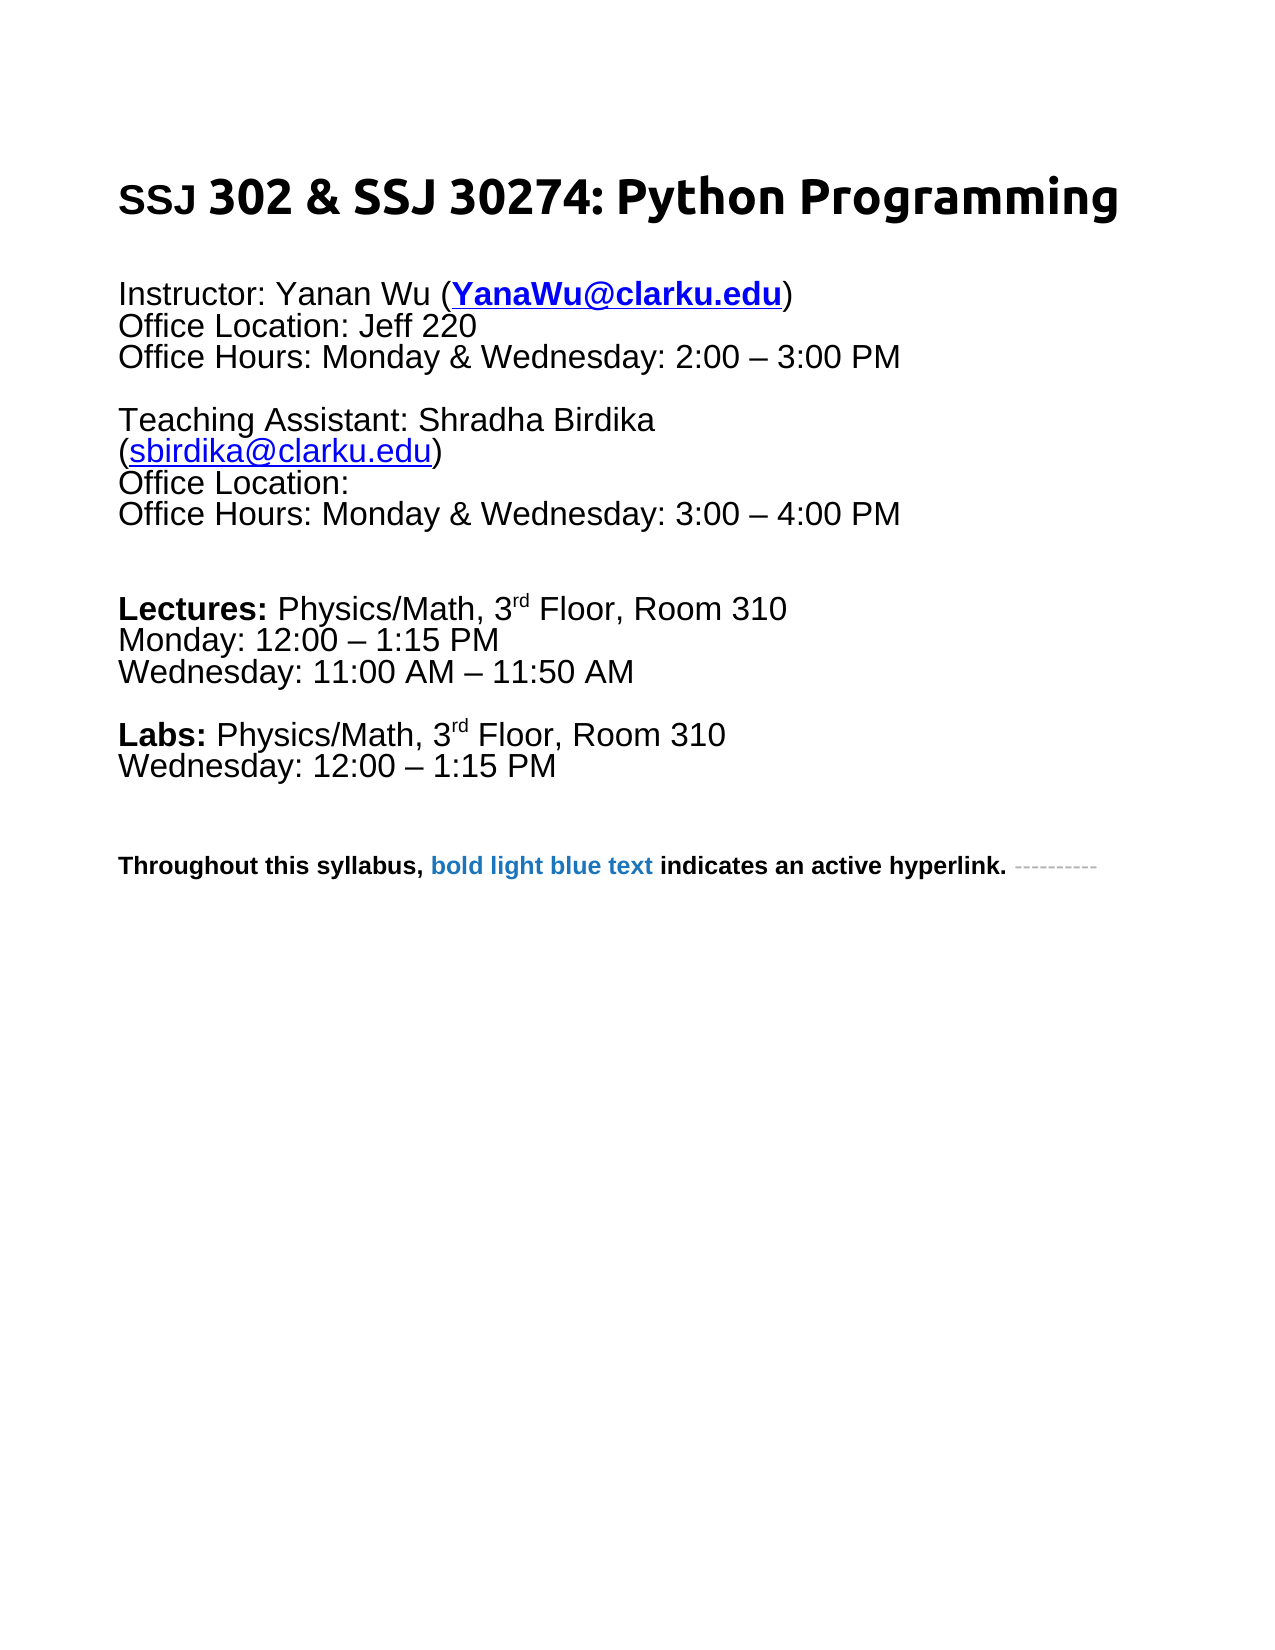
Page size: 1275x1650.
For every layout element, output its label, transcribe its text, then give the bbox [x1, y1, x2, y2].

text Office Location: Jeff 220 [118, 312, 1157, 343]
text Office Hours: Monday & Wednesday: 2:00 – 3:00 PM [118, 343, 1157, 375]
text Office Hours: Monday & Wednesday: 3:00 – 4:00 PM [118, 501, 1157, 532]
text Lectures: Physics/Math, 3rd Floor, Room 310 [118, 595, 1157, 627]
text Instructor: Yanan Wu (YanaWu@clarku.edu) [118, 281, 448, 312]
text Throughout this syllabus, bold light blue text indicates an active hyperlink. ---------- [118, 851, 1157, 879]
text Wednesday: 12:00 – 1:15 PM [118, 752, 1157, 784]
text Labs: Physics/Math, 3rd Floor, Room 310 [118, 721, 1157, 752]
text (sbirdika@clarku.edu) [434, 438, 1157, 469]
text Teaching Assistant: Shradha Birdika [118, 406, 1157, 438]
subtitle SSJ 302 & SSJ 30274: Python Programming [118, 167, 1157, 224]
text Instructor: Yanan Wu (YanaWu@clarku.edu) [785, 281, 1157, 312]
text Monday: 12:00 – 1:15 PM [118, 627, 1157, 658]
text (sbirdika@clarku.edu) [123, 438, 437, 469]
text Office Location: [118, 469, 1157, 501]
text Wednesday: 11:00 AM – 11:50 AM [118, 658, 1157, 689]
text Instructor: Yanan Wu (YanaWu@clarku.edu) [445, 281, 788, 312]
